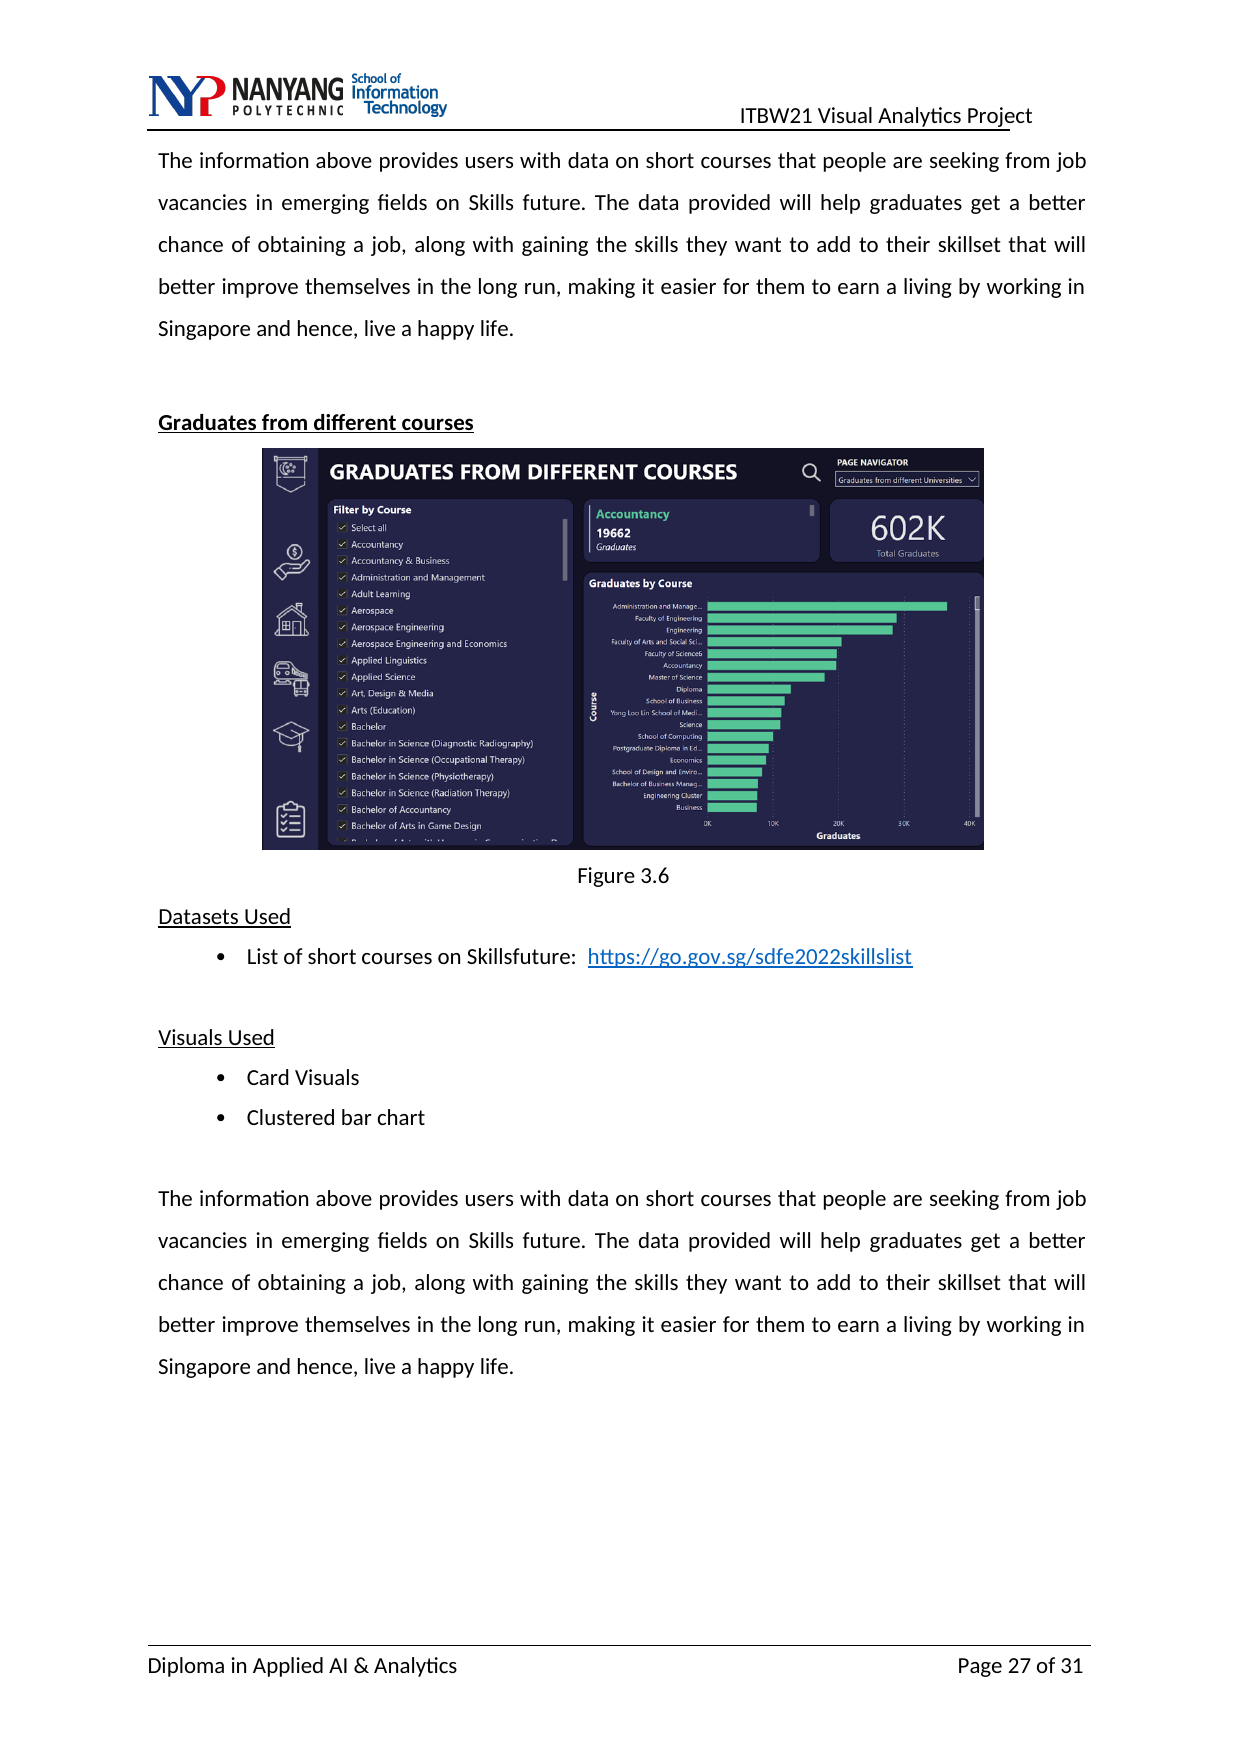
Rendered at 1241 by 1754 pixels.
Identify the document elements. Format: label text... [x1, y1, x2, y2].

list Clustered bar chart [217, 1103, 1088, 1132]
picture [262, 448, 984, 850]
list Card Visuals [217, 1063, 1088, 1091]
text Visuals Used [158, 1023, 1088, 1051]
picture [149, 76, 343, 116]
text The information above provides users with data on short courses that people are seeking from job vacancies in emerging fields on Skills future. The data provided will help graduates get a better chance of obtaining a job, along with gaining the skills they want to add to their skillset that will better improve themselves in the long run, making it easier for them to earn a living by working in Singapore and hence, live a happy life. [158, 1184, 1088, 1380]
text The information above provides users with data on short courses that people are seeking from job vacancies in emerging fields on Skills future. The data provided will help graduates get a better chance of obtaining a job, along with gaining the skills they want to add to their skillset that will better improve themselves in the long run, making it easier for them to earn a living by working in Singapore and hence, live a happy life. [158, 132, 1088, 342]
text Datasets Used [158, 902, 1088, 930]
list List of short courses on Skillsfuture: https://go.gov.sg/sdfe2022skillslist [217, 942, 1088, 970]
picture [352, 73, 447, 117]
text Graduates from different courses [158, 408, 1088, 436]
text Figure 3.6 [158, 862, 1088, 890]
